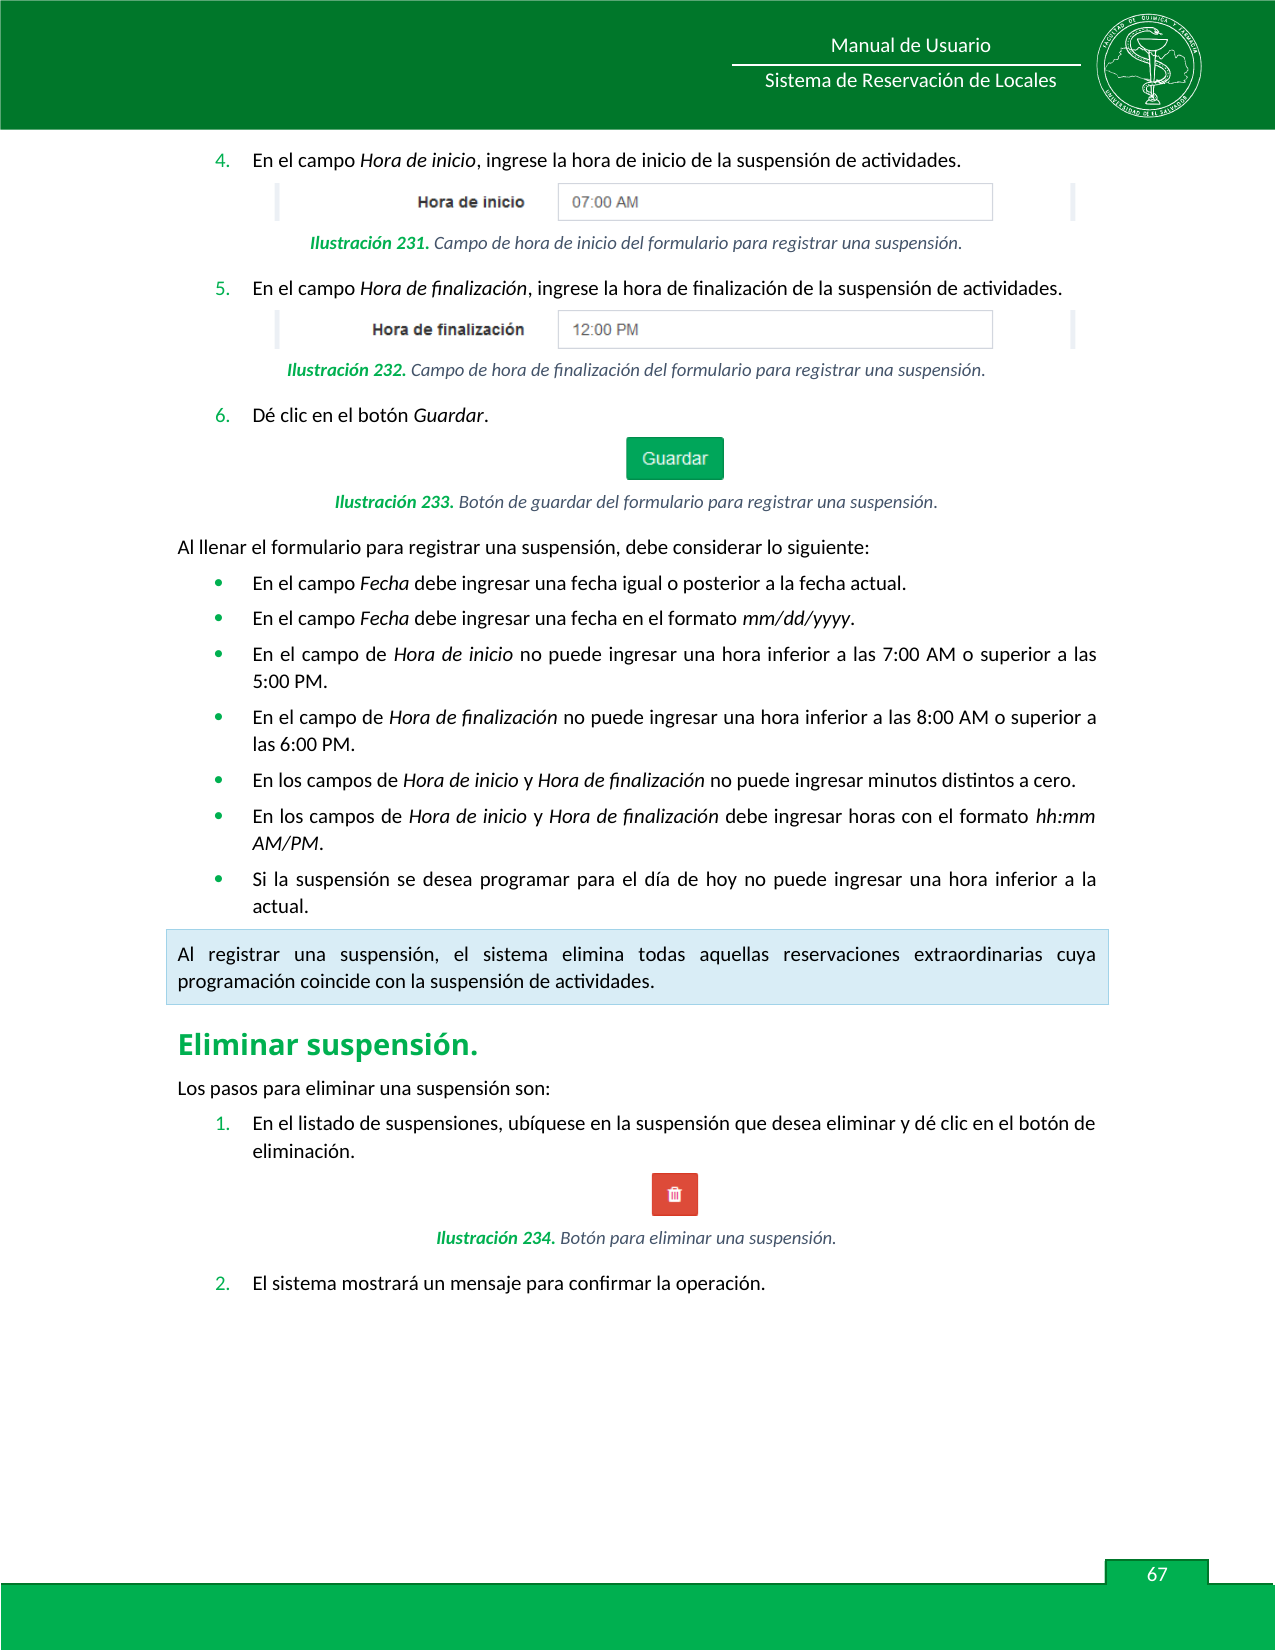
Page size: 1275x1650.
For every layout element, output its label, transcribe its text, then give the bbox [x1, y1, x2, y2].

list En el campo Fecha debe ingresar una fecha igual o posterior a la fecha actual. [215, 570, 1098, 595]
list En el listado de suspensiones, ubíquese en la suspensión que desea eliminar y dé clic en el botón de eliminación. [215, 1111, 1098, 1163]
list En el campo Hora de inicio, ingrese la hora de inicio de la suspensión de actividades. [215, 148, 1098, 173]
list En el campo de Hora de finalización no puede ingresar una hora inferior a las 8:00 AM o superior a las 6:00 PM. [215, 704, 1098, 757]
picture [651, 1173, 699, 1216]
list En el campo de Hora de inicio no puede ingresar una hora inferior a las 7:00 AM o superior a las 5:00 PM. [215, 641, 1098, 694]
list En el campo Hora de finalización, ingrese la hora de finalización de la suspensión de actividades. [215, 275, 1098, 300]
text Ilustración 231. Campo de hora de inicio del formulario para registrar una suspensión. [177, 231, 1098, 254]
text Al registrar una suspensión, el sistema elimina todas aquellas reservaciones extraordinarias cuya programación coincide con la suspensión de actividades. [167, 930, 1108, 1004]
list En los campos de Hora de inicio y Hora de finalización debe ingresar horas con el formato hh:mm AM/PM. [215, 803, 1098, 856]
text Los pasos para eliminar una suspensión son: [177, 1075, 1098, 1100]
list Dé clic en el botón Guardar. [215, 402, 1098, 428]
subtitle Eliminar suspensión. [177, 1024, 1098, 1063]
list Si la suspensión se desea programar para el día de hoy no puede ingresar una hora inferior a la actual. [215, 866, 1098, 919]
list En los campos de Hora de inicio y Hora de finalización no puede ingresar minutos distintos a cero. [215, 767, 1098, 793]
text Ilustración 234. Botón para eliminar una suspensión. [177, 1226, 1098, 1249]
text Ilustración 233. Botón de guardar del formulario para registrar una suspensión. [177, 490, 1098, 513]
picture [274, 183, 1076, 221]
text Ilustración 232. Campo de hora de finalización del formulario para registrar una suspensión. [177, 358, 1098, 381]
list En el campo Fecha debe ingresar una fecha en el formato mm/dd/yyyy. [215, 605, 1098, 631]
text Al llenar el formulario para registrar una suspensión, debe considerar lo siguiente: [177, 534, 1098, 559]
list El sistema mostrará un mensaje para confirmar la operación. [215, 1270, 1098, 1295]
picture [626, 437, 724, 480]
picture [1095, 13, 1203, 119]
picture [274, 310, 1076, 349]
